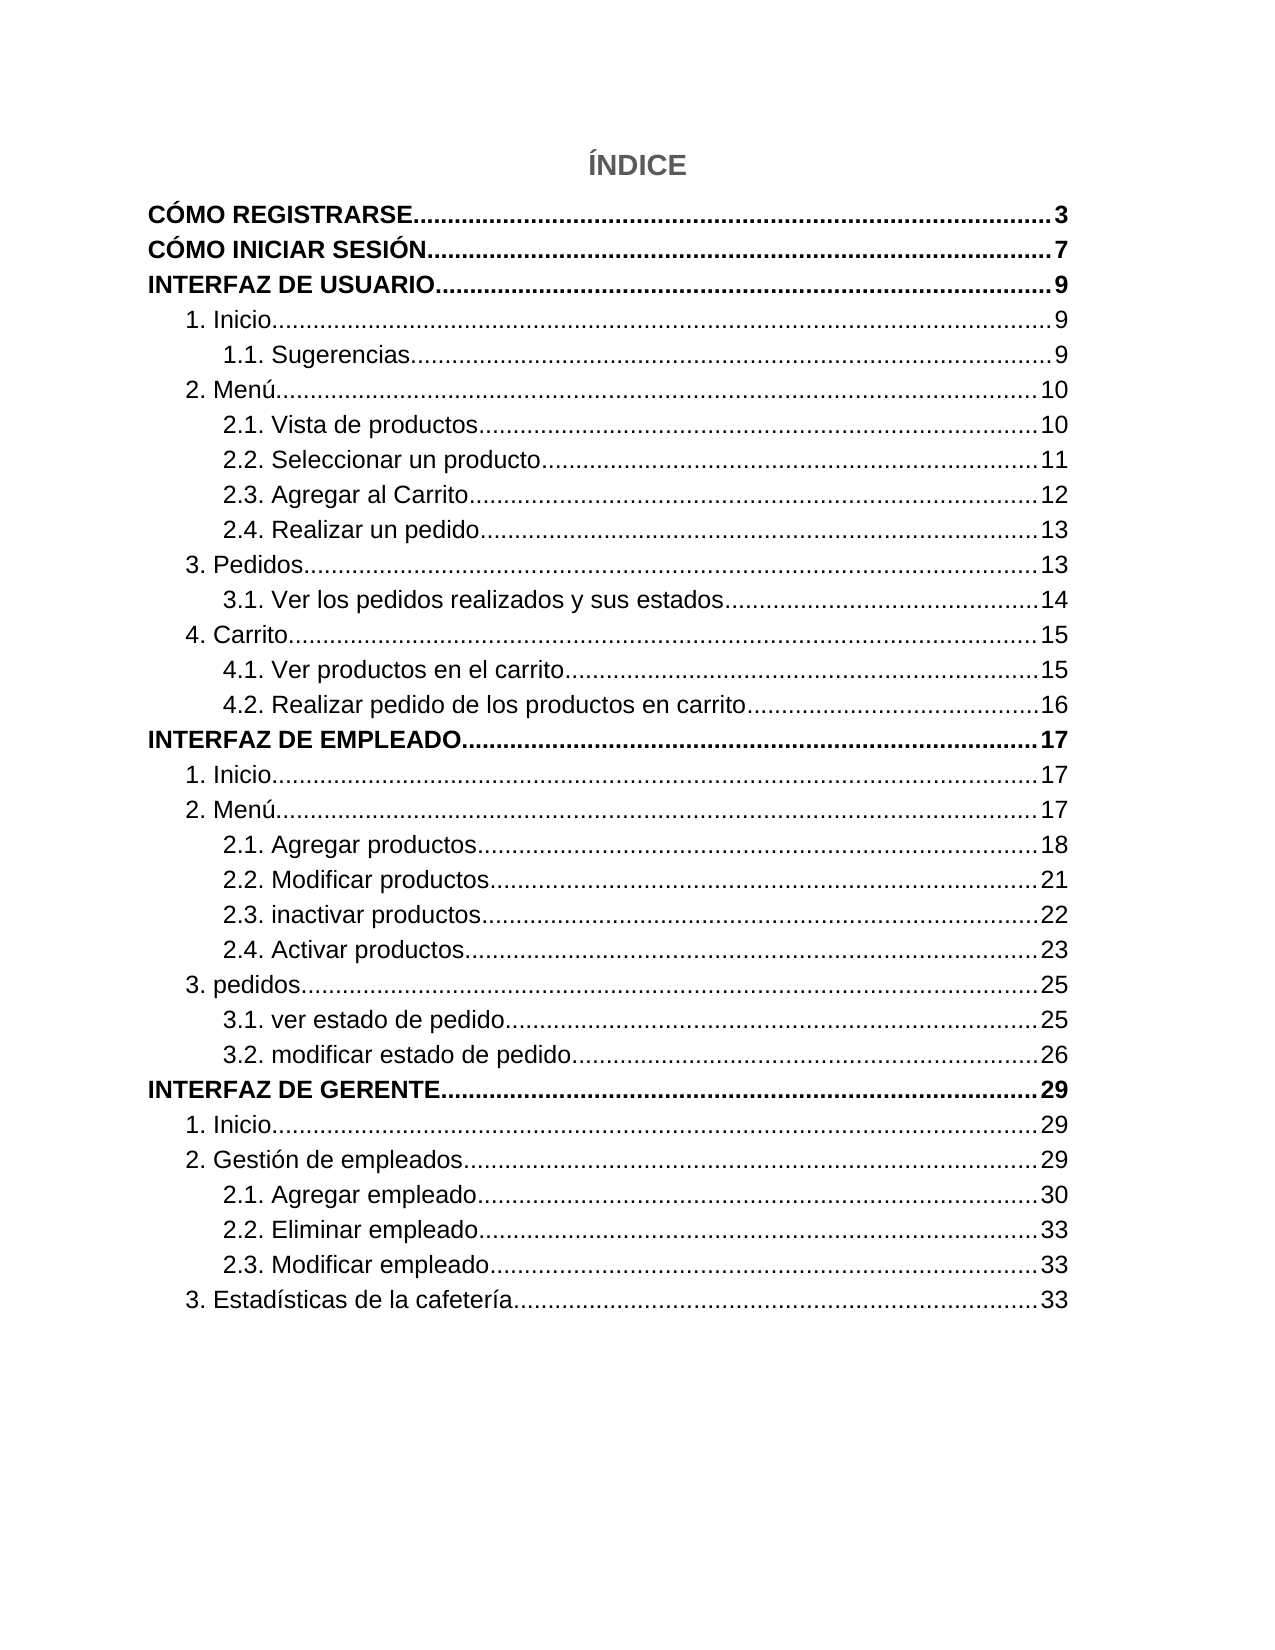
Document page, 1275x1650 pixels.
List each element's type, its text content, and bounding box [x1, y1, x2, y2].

subtitle ÍNDICE [148, 148, 1127, 181]
